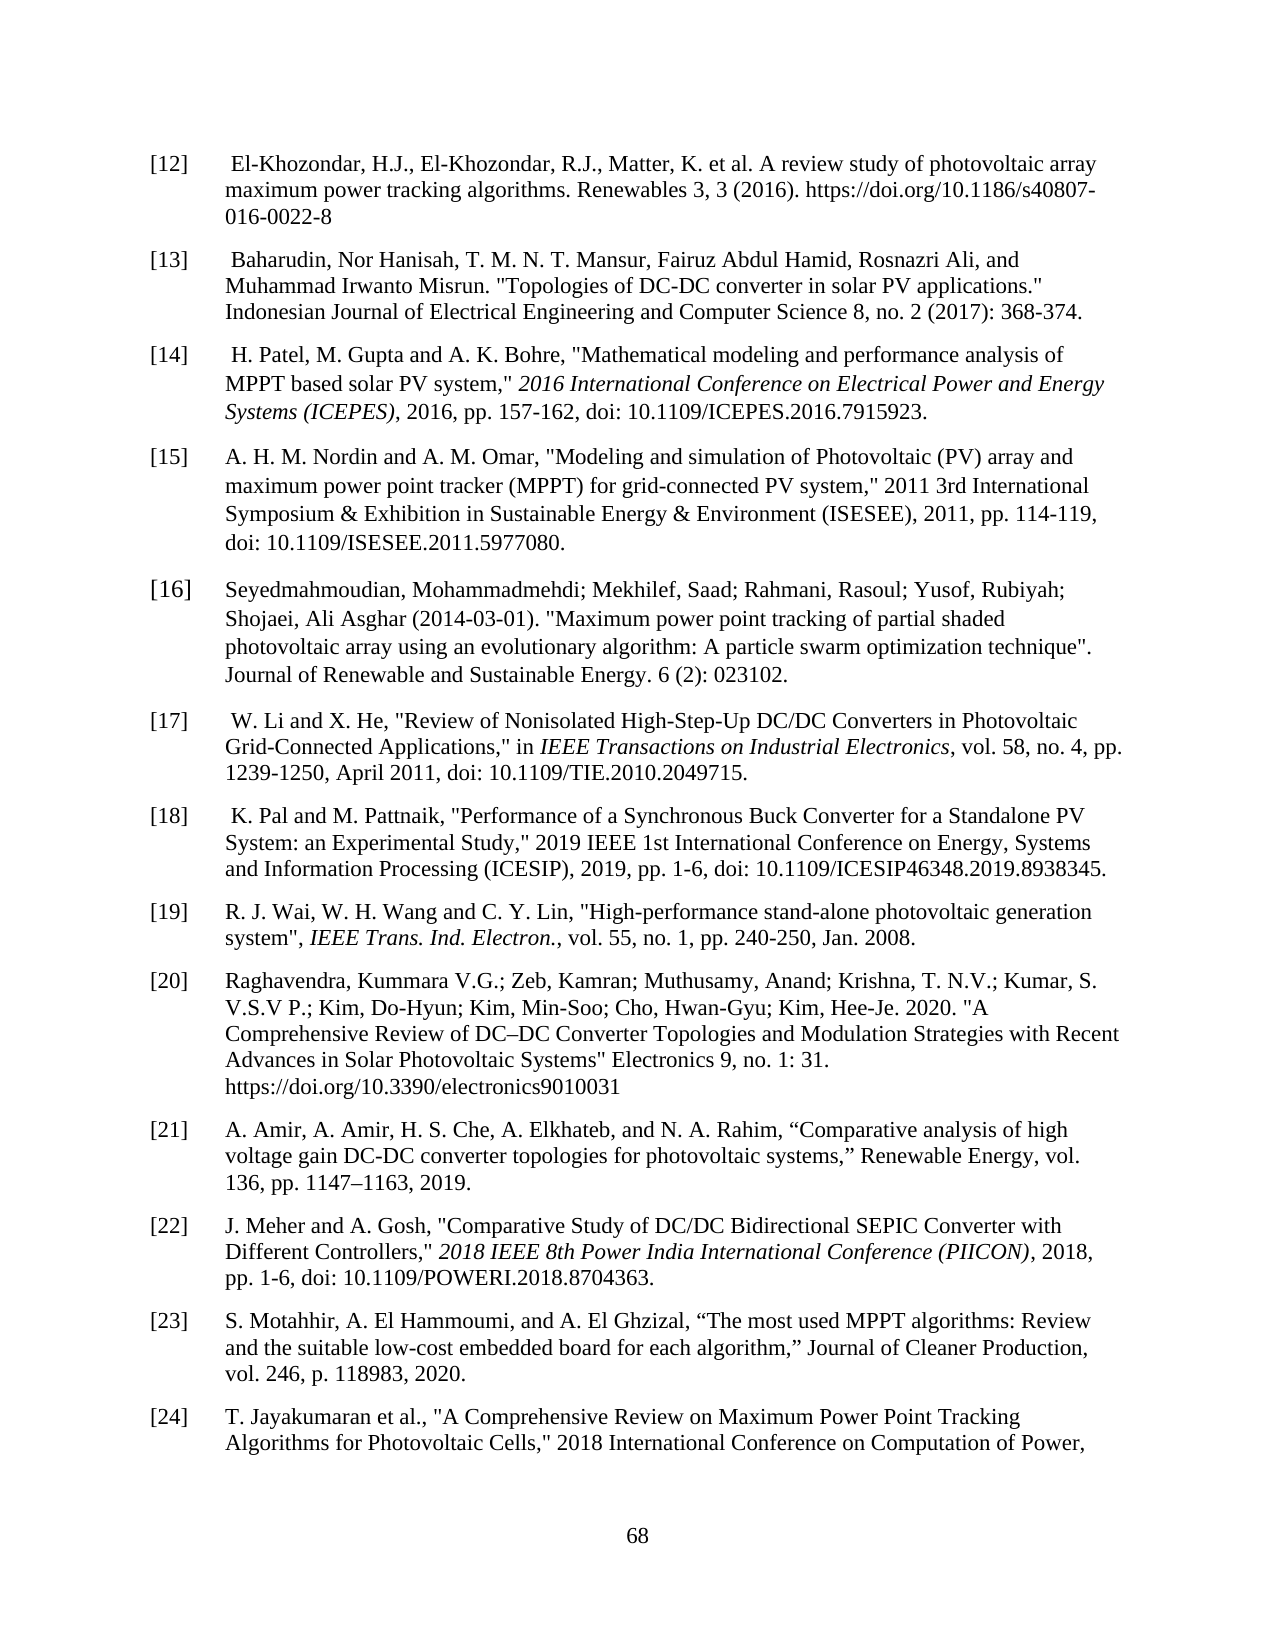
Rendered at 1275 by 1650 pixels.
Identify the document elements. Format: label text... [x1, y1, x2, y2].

text [15] A. H. M. Nordin and A. M. Omar, "Modeling and simulation of Photovoltaic (PV) array and maximum power point tracker (MPPT) for grid-connected PV system," 2011 3rd International Symposium & Exhibition in Sustainable Energy & Environment (ISESEE), 2011, pp. 114-119, doi: 10.1109/ISESEE.2011.5977080. [150, 443, 1125, 555]
text [21] A. Amir, A. Amir, H. S. Che, A. Elkhateb, and N. A. Rahim, “Comparative analysis of high voltage gain DC-DC converter topologies for photovoltaic systems,” Renewable Energy, vol. 136, pp. 1147–1163, 2019. [150, 1116, 1125, 1195]
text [150, 1403, 1125, 1456]
text [12] El-Khozondar, H.J., El-Khozondar, R.J., Matter, K. et al. A review study of photovoltaic array maximum power tracking algorithms. Renewables 3, 3 (2016). https://doi.org/10.1186/s40807-016-0022-8 [150, 150, 1125, 229]
text [14] H. Patel, M. Gupta and A. K. Bohre, "Mathematical modeling and performance analysis of MPPT based solar PV system," 2016 International Conference on Electrical Power and Energy Systems (ICEPES), 2016, pp. 157-162, doi: 10.1109/ICEPES.2016.7915923. [150, 341, 1125, 425]
text [23] S. Motahhir, A. El Hammoumi, and A. El Ghzizal, “The most used MPPT algorithms: Review and the suitable low-cost embedded board for each algorithm,” Journal of Cleaner Production, vol. 246, p. 118983, 2020. [150, 1307, 1125, 1386]
text [20] Raghavendra, Kummara V.G.; Zeb, Kamran; Muthusamy, Anand; Krishna, T. N.V.; Kumar, S. V.S.V P.; Kim, Do-Hyun; Kim, Min-Soo; Cho, Hwan-Gyu; Kim, Hee-Je. 2020. "A Comprehensive Review of DC–DC Converter Topologies and Modulation Strategies with Recent Advances in Solar Photovoltaic Systems" Electronics 9, no. 1: 31. https://doi.org/10.3390/electronics9010031 [150, 967, 1125, 1099]
text [22] J. Meher and A. Gosh, "Comparative Study of DC/DC Bidirectional SEPIC Converter with Different Controllers," 2018 IEEE 8th Power India International Conference (PIICON), 2018, pp. 1-6, doi: 10.1109/POWERI.2018.8704363. [150, 1212, 1125, 1291]
text [17] W. Li and X. He, "Review of Nonisolated High-Step-Up DC/DC Converters in Photovoltaic Grid-Connected Applications," in IEEE Transactions on Industrial Electronics, vol. 58, no. 4, pp. 1239-1250, April 2011, doi: 10.1109/TIE.2010.2049715. [150, 707, 1125, 786]
text [19] R. J. Wai, W. H. Wang and C. Y. Lin, "High-performance stand-alone photovoltaic generation system", IEEE Trans. Ind. Electron., vol. 55, no. 1, pp. 240-250, Jan. 2008. [150, 898, 1125, 951]
text [18] K. Pal and M. Pattnaik, "Performance of a Synchronous Buck Converter for a Standalone PV System: an Experimental Study," 2019 IEEE 1st International Conference on Energy, Systems and Information Processing (ICESIP), 2019, pp. 1-6, doi: 10.1109/ICESIP46348.2019.8938345. [150, 802, 1125, 881]
text [13] Baharudin, Nor Hanisah, T. M. N. T. Mansur, Fairuz Abdul Hamid, Rosnazri Ali, and Muhammad Irwanto Misrun. "Topologies of DC-DC converter in solar PV applications." Indonesian Journal of Electrical Engineering and Computer Science 8, no. 2 (2017): 368-374. [150, 246, 1125, 325]
text [16] Seyedmahmoudian, Mohammadmehdi; Mekhilef, Saad; Rahmani, Rasoul; Yusof, Rubiyah; Shojaei, Ali Asghar (2014-03-01). "Maximum power point tracking of partial shaded photovoltaic array using an evolutionary algorithm: A particle swarm optimization technique". Journal of Renewable and Sustainable Energy. 6 (2): 023102. [150, 574, 1125, 688]
